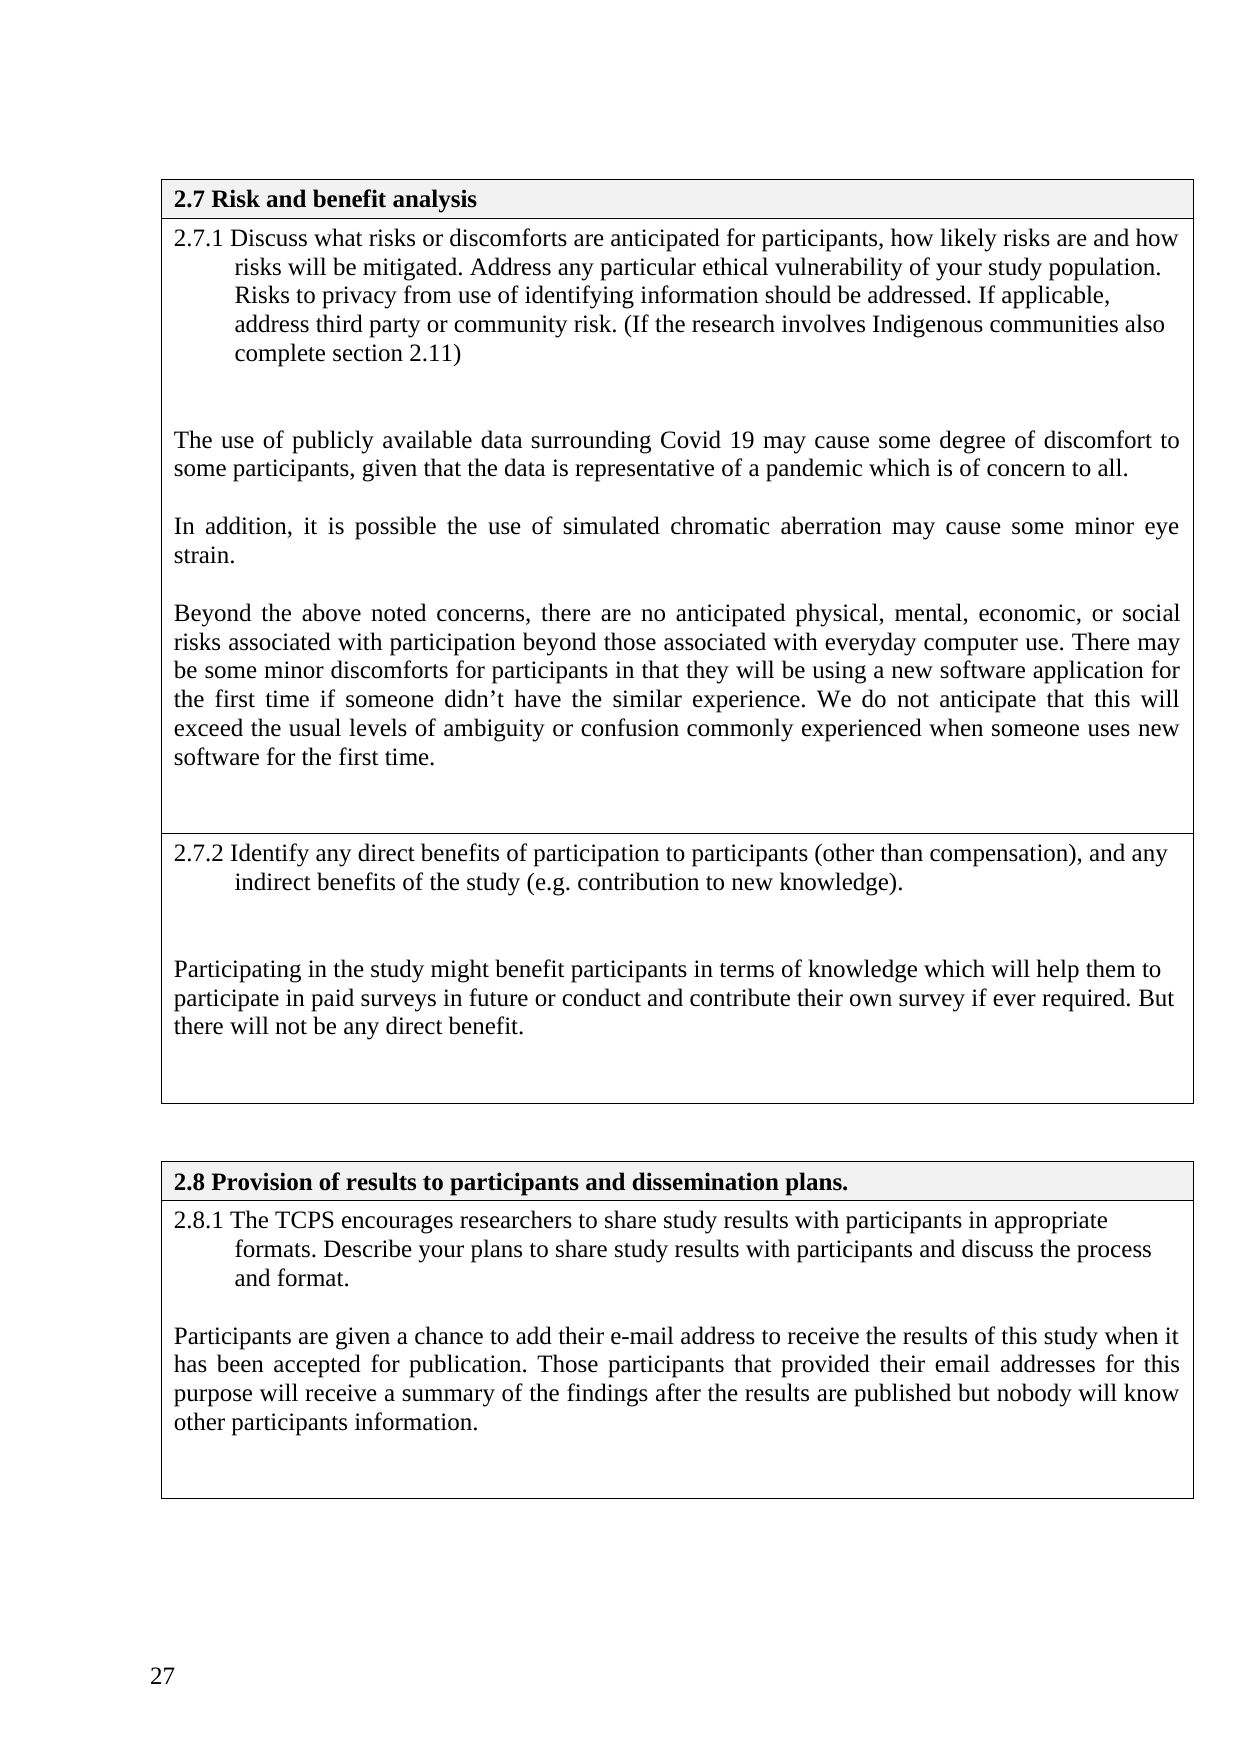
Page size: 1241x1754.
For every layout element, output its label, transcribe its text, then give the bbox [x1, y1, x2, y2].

table_cell 2.7.1 Discuss what risks or discomforts are anticipated for participants, how likely risks are and how risks will be mitigated. Address any particular ethical vulnerability of your study population. Risks to privacy from use of identifying information should be addressed. If applicable, address third party or community risk. (If the research involves Indigenous communities also complete section 2.11) The use of publicly available data surrounding Covid 19 may cause some degree of discomfort to some participants, given that the data is representative of a pandemic which is of concern to all. In addition, it is possible the use of simulated chromatic aberration may cause some minor eye strain. Beyond the above noted concerns, there are no anticipated physical, mental, economic, or social risks associated with participation beyond those associated with everyday computer use. There may be some minor discomforts for participants in that they will be using a new software application for the first time if someone didn’t have the similar experience. We do not anticipate that this will exceed the usual levels of ambiguity or confusion commonly experienced when someone uses new software for the first time. [162, 219, 1193, 833]
table_cell 2.8.1 The TCPS encourages researchers to share study results with participants in appropriate formats. Describe your plans to share study results with participants and discuss the process and format. Participants are given a chance to add their e-mail address to receive the results of this study when it has been accepted for publication. Those participants that provided their email addresses for this purpose will receive a summary of the findings after the results are published but nobody will know other participants information. [162, 1201, 1193, 1498]
table_cell 2.7.2 Identify any direct benefits of participation to participants (other than compensation), and any indirect benefits of the study (e.g. contribution to new knowledge). Participating in the study might benefit participants in terms of knowledge which will help them to participate in paid surveys in future or conduct and contribute their own survey if ever required. But there will not be any direct benefit. [162, 834, 1193, 1102]
table_header 2.8 Provision of results to participants and dissemination plans. [162, 1162, 1193, 1200]
table_header 2.7 Risk and benefit analysis [162, 180, 1193, 217]
